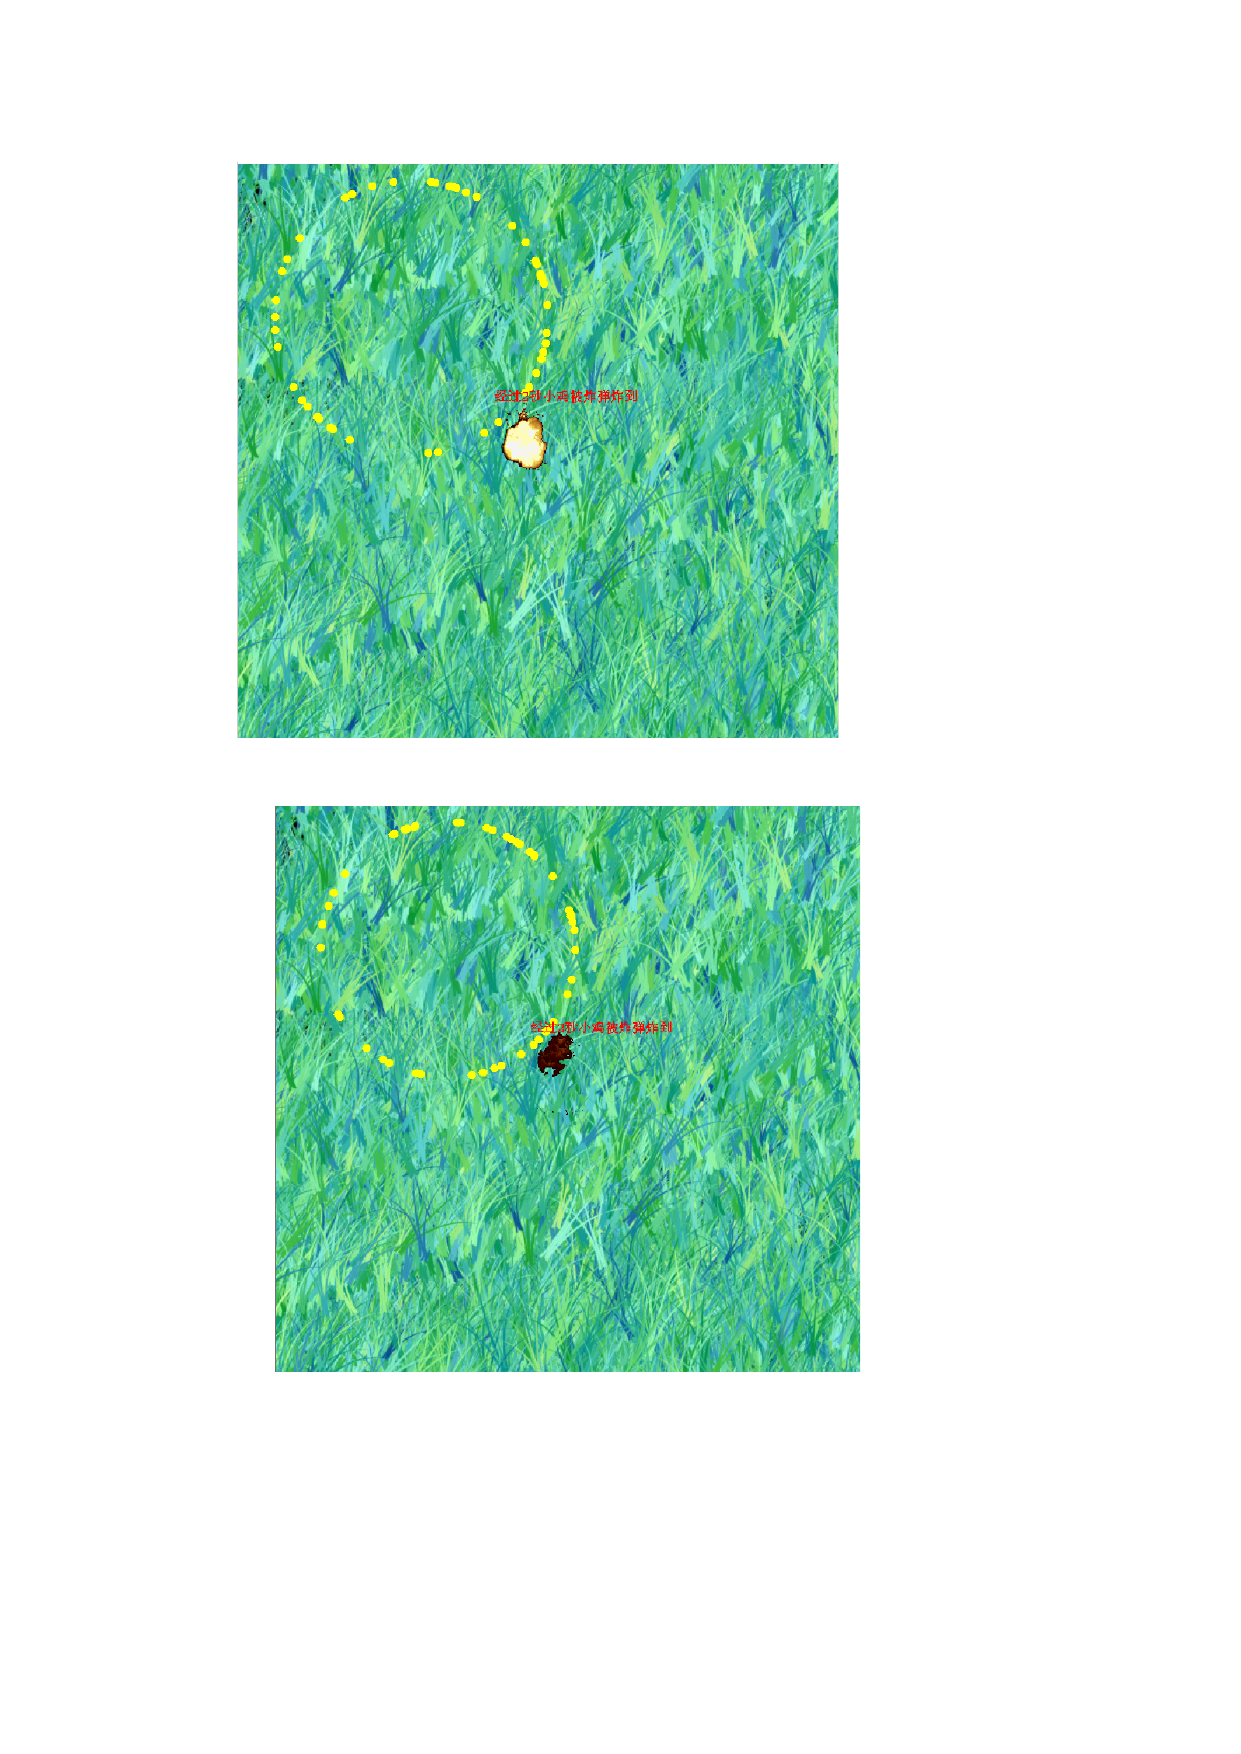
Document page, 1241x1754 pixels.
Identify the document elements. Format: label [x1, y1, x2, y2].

picture [237, 162, 839, 738]
picture [275, 806, 861, 1372]
